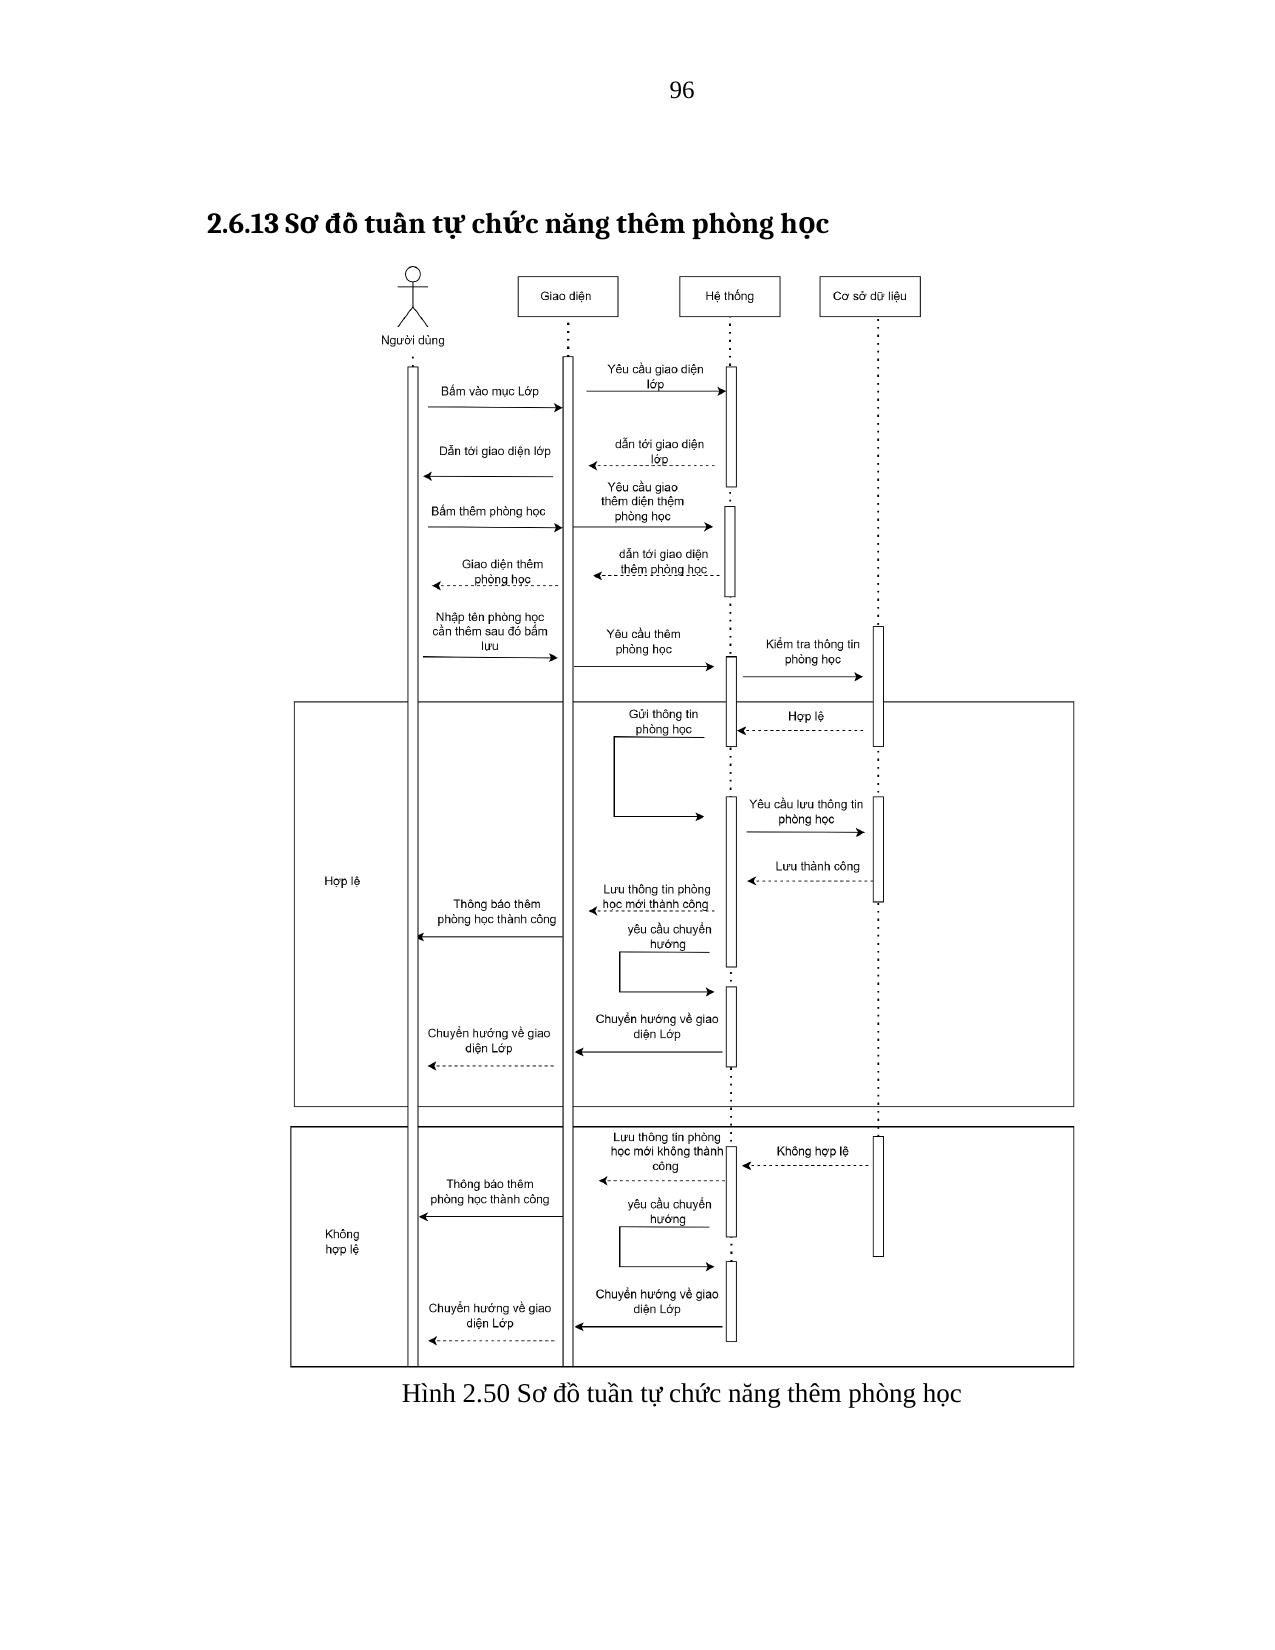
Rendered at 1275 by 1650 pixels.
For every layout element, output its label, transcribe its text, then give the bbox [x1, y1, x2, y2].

picture [280, 257, 1083, 1378]
subtitle 2.6.13 Sơ đồ tuần tự chức năng thêm phòng học [207, 207, 1157, 240]
text Hình 2.50 Sơ đồ tuần tự chức năng thêm phòng học [207, 1377, 1157, 1408]
